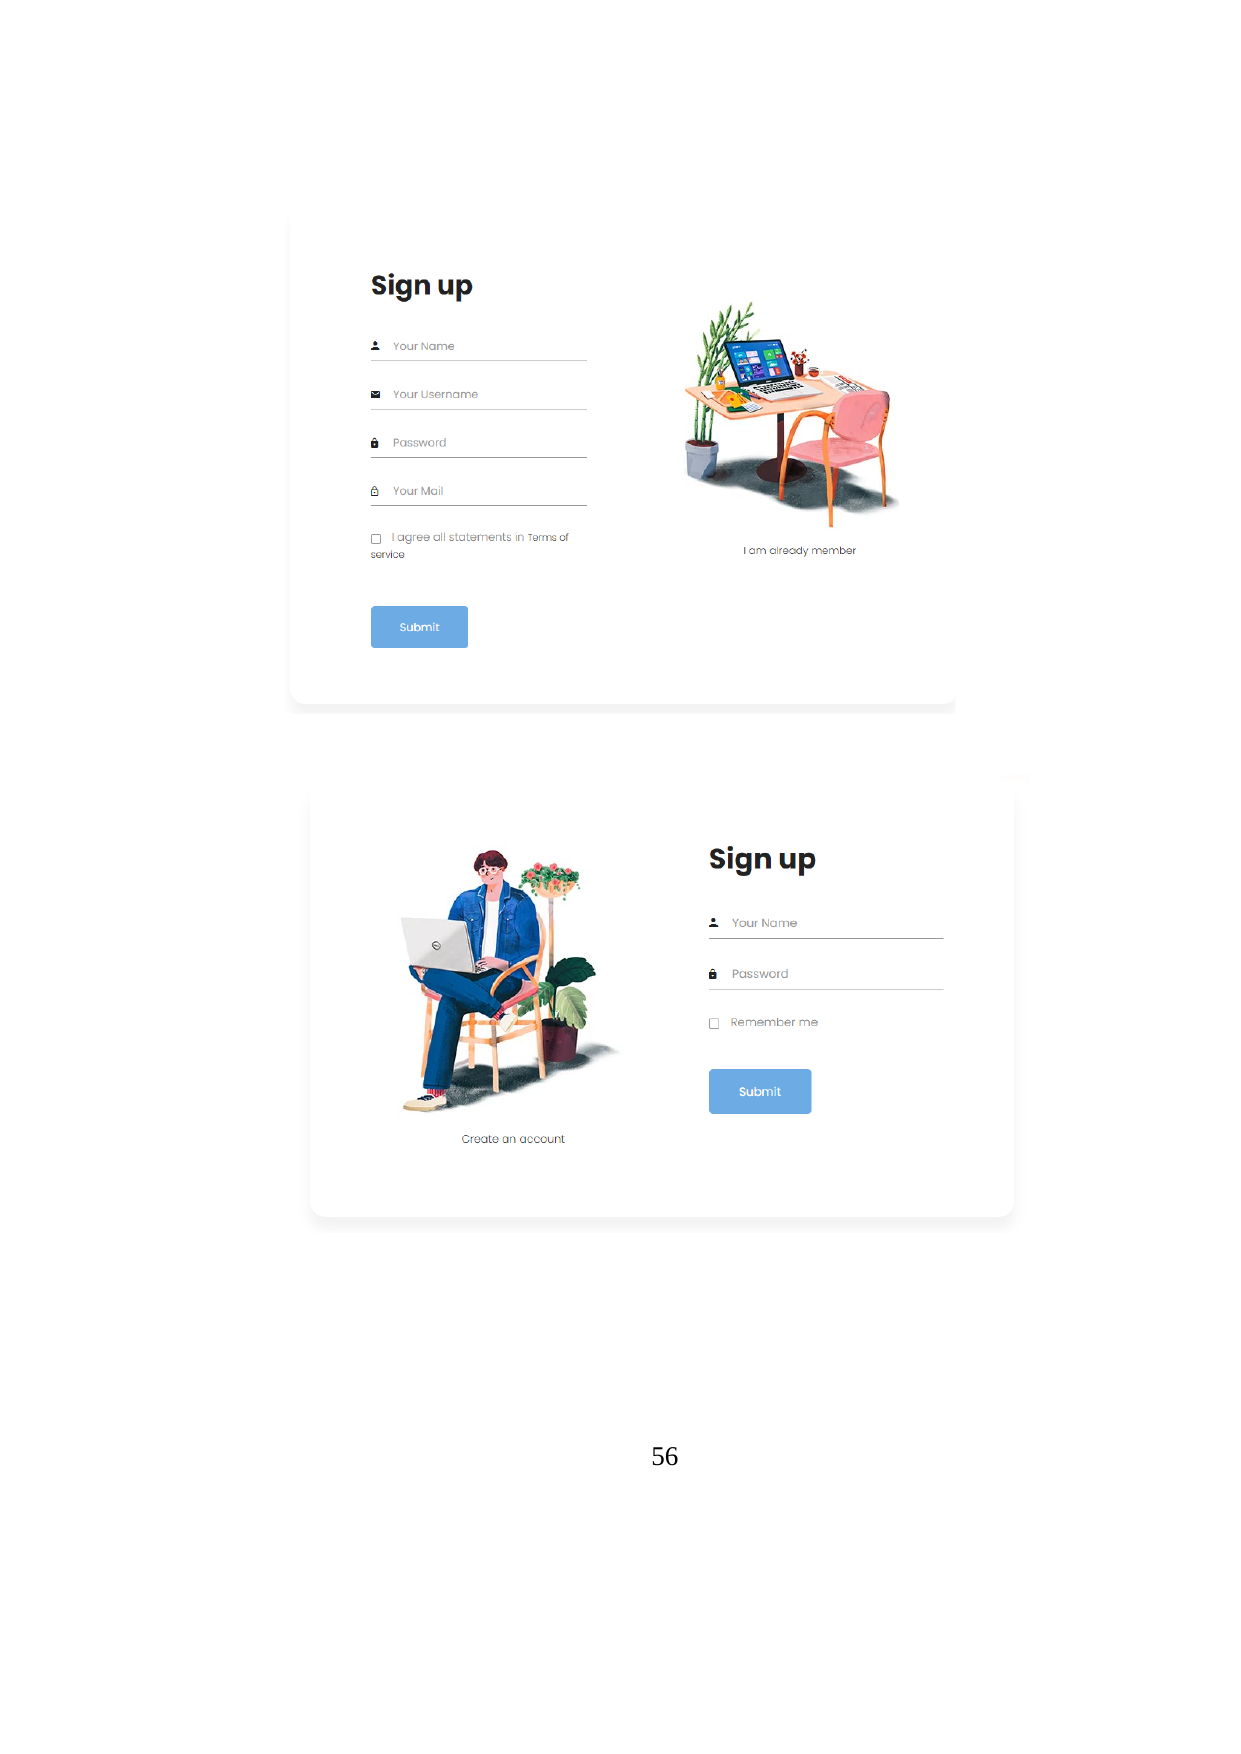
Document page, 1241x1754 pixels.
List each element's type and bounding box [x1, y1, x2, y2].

picture [284, 205, 956, 714]
picture [299, 775, 1030, 1233]
